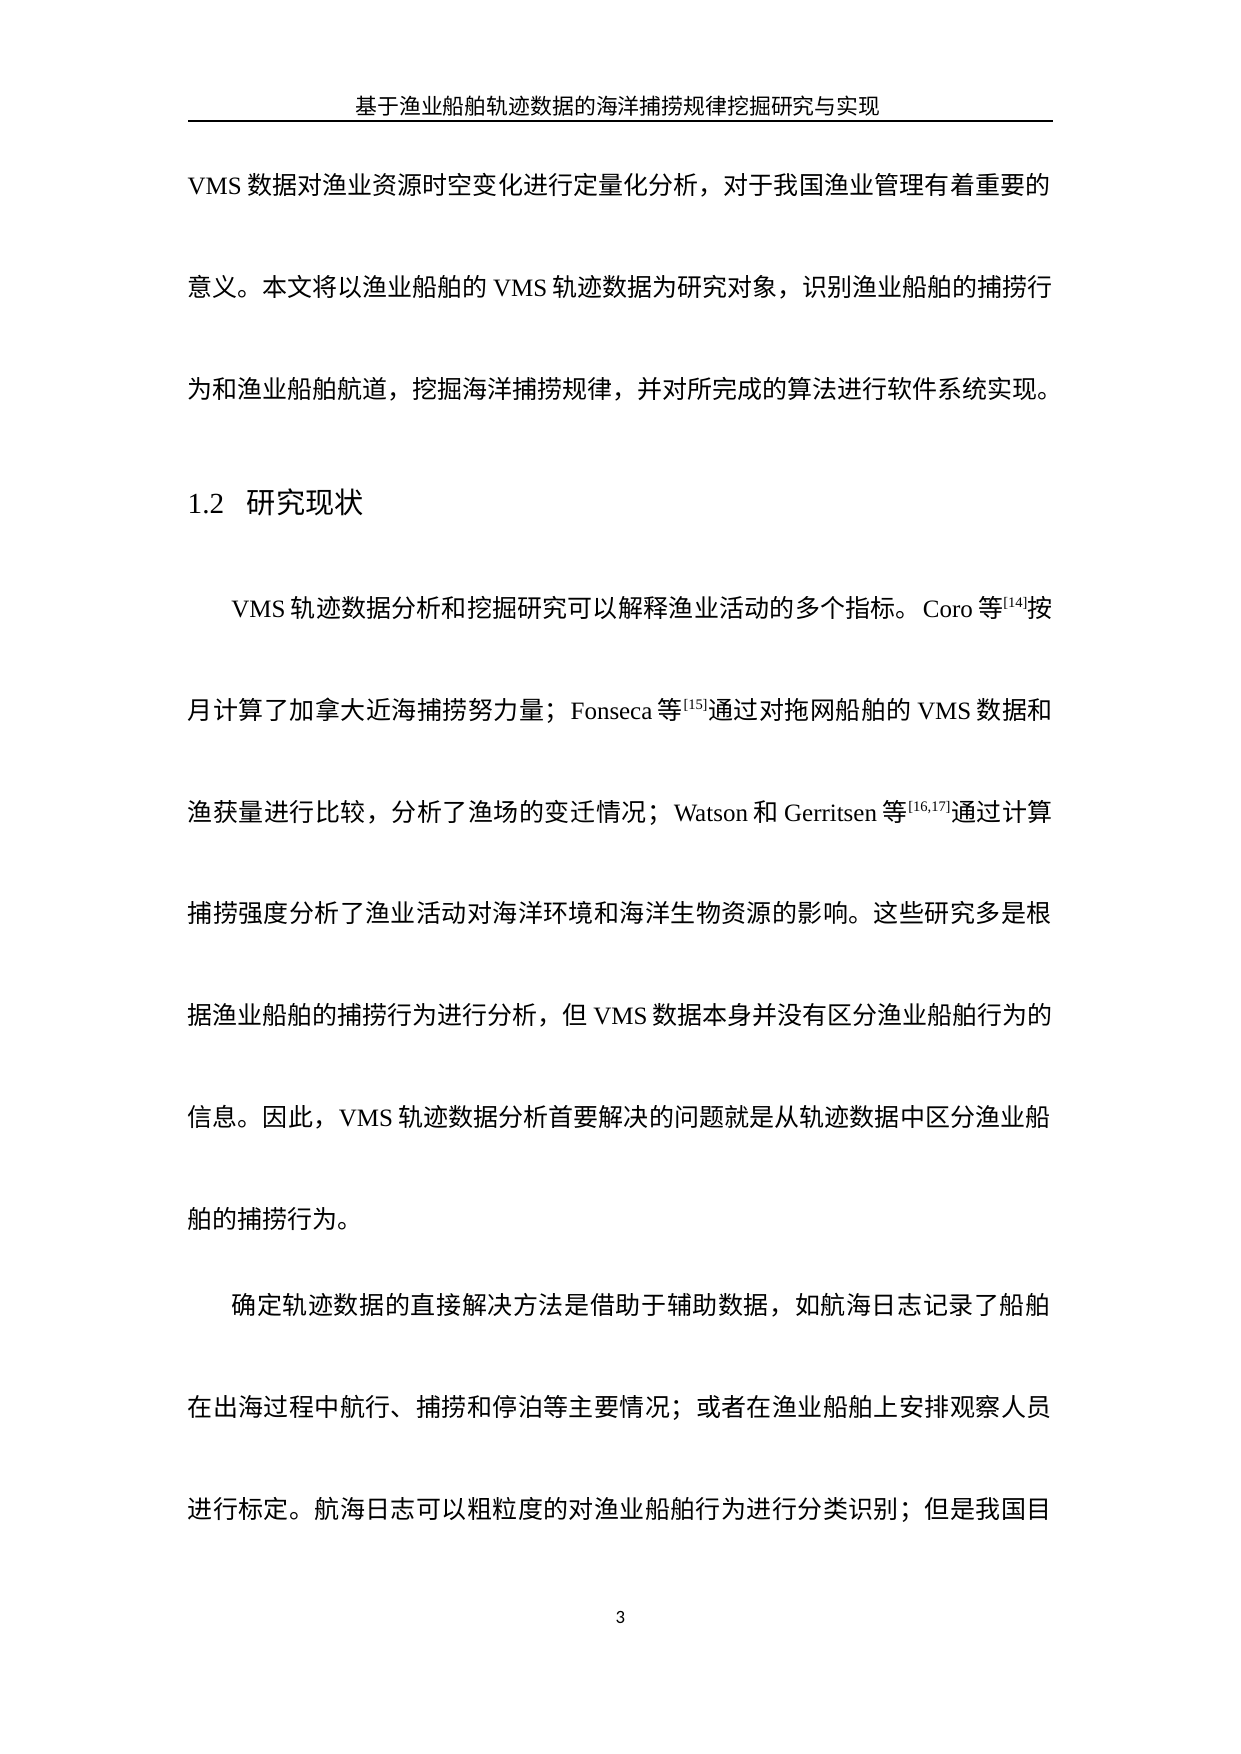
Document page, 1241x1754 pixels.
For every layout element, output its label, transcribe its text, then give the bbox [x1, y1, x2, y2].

subtitle 研究现状 [187, 467, 1053, 535]
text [187, 150, 1053, 422]
text VMS轨迹数据分析和挖掘研究可以解释渔业活动的多个指标。Coro等[]按月计算了加拿大近海捕捞努力量；Fonseca等[]通过对拖网船舶的VMS数据和渔获量进行比较，分析了渔场的变迁情况；Watson和Gerritsen等[,]通过计算捕捞强度分析了渔业活动对海洋环境和海洋生物资源的影响。这些研究多是根据渔业船舶的捕捞行为进行分析，但VMS数据本身并没有区分渔业船舶行为的信息。因此，VMS轨迹数据分析首要解决的问题就是从轨迹数据中区分渔业船舶的捕捞行为。 [187, 572, 1053, 1252]
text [187, 1270, 1053, 1541]
